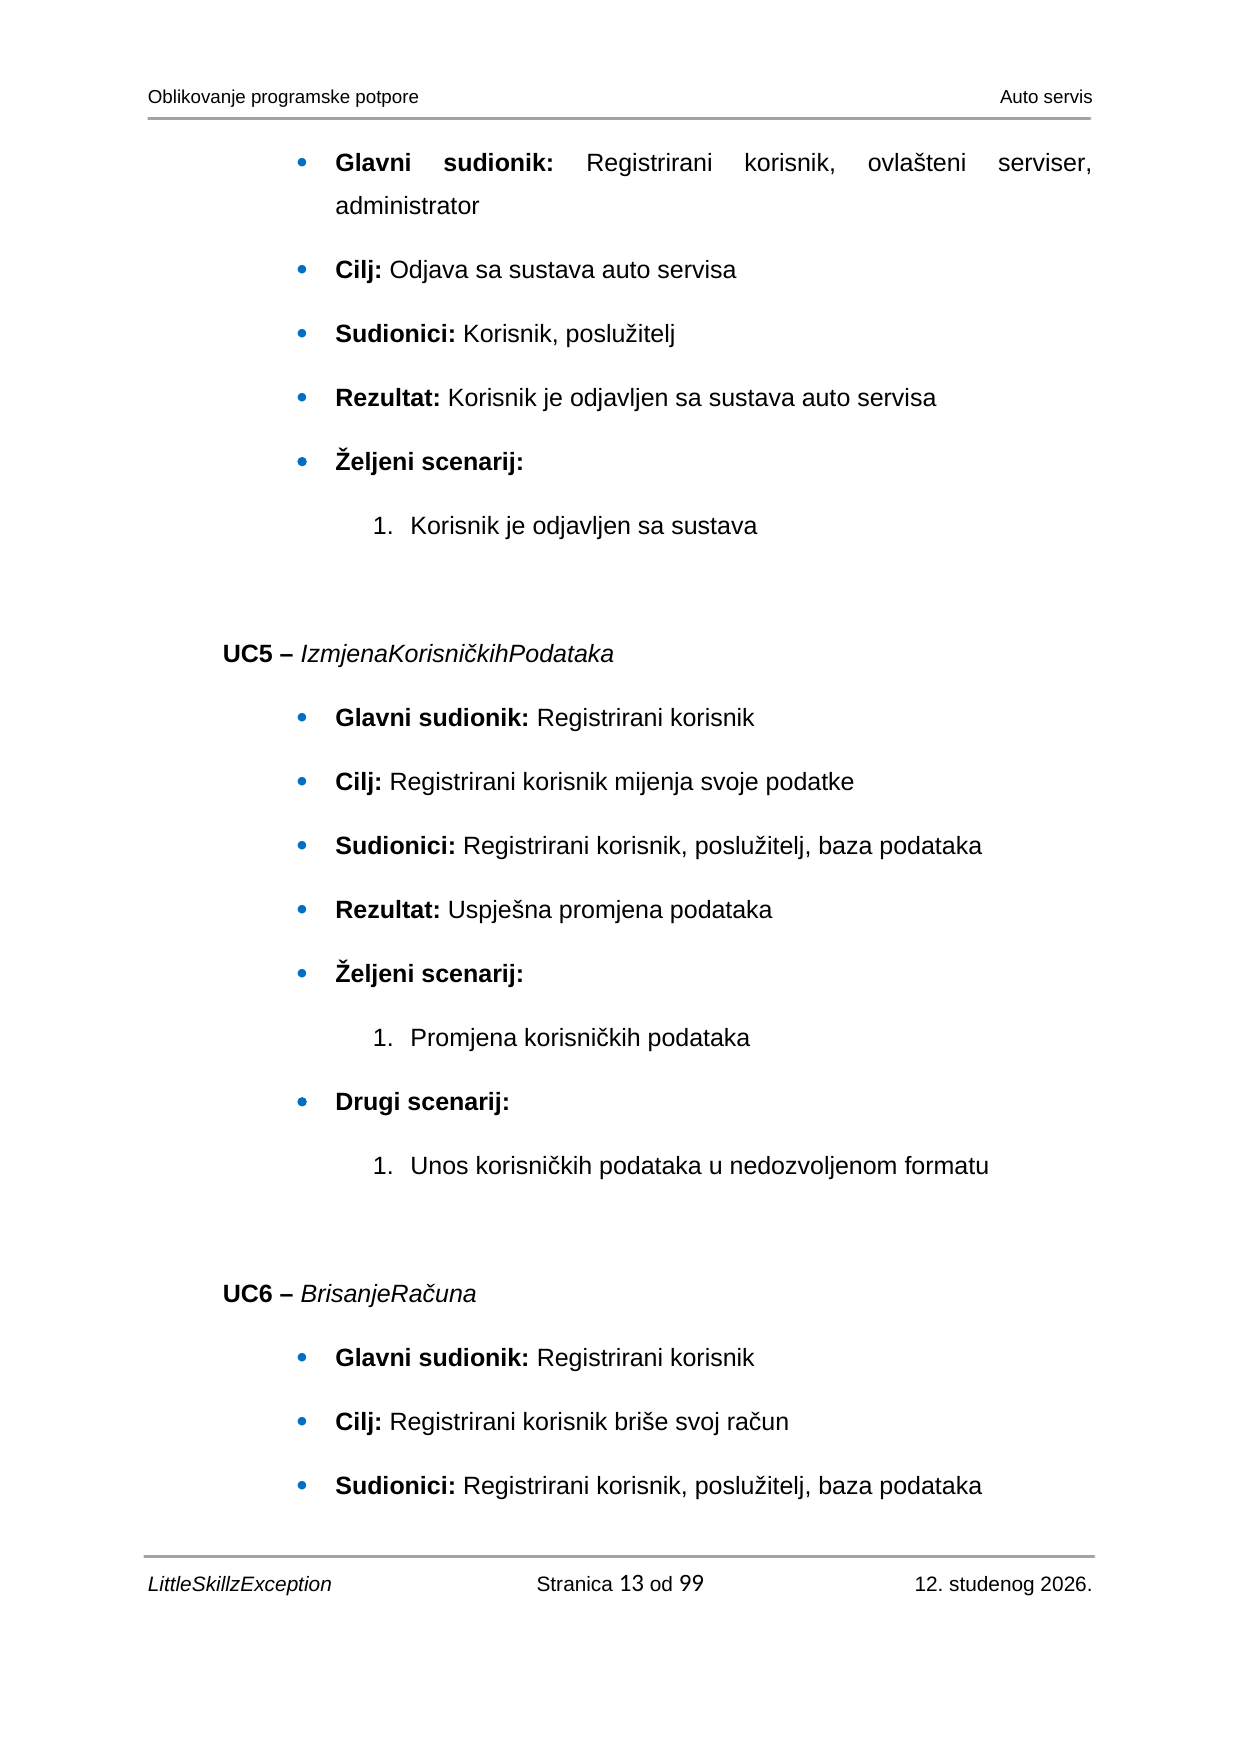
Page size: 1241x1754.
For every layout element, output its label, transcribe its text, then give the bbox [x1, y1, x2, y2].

text UC5 – IzmjenaKorisničkihPodataka [148, 639, 1093, 668]
list Cilj: Registrirani korisnik briše svoj račun [298, 1407, 1093, 1436]
list Željeni scenarij: [298, 447, 1093, 476]
list Cilj: Registrirani korisnik mijenja svoje podatke [298, 767, 1093, 796]
list Glavni sudionik: Registrirani korisnik [298, 1343, 1093, 1372]
list Drugi scenarij: [298, 1087, 1093, 1116]
list Sudionici: Registrirani korisnik, poslužitelj, baza podataka [298, 831, 1093, 860]
list Rezultat: Uspješna promjena podataka [298, 895, 1093, 924]
text UC6 – BrisanjeRačuna [223, 1279, 1093, 1308]
list Glavni sudionik: Registrirani korisnik [298, 703, 1093, 732]
list Promjena korisničkih podataka [373, 1023, 1093, 1052]
list Unos korisničkih podataka u nedozvoljenom formatu [373, 1151, 1093, 1180]
list Cilj: Odjava sa sustava auto servisa [298, 255, 1093, 284]
list Željeni scenarij: [298, 959, 1093, 988]
list Sudionici: Registrirani korisnik, poslužitelj, baza podataka [298, 1471, 1093, 1500]
list Glavni sudionik: Registrirani korisnik, ovlašteni serviser, administrator [298, 148, 1093, 219]
list Korisnik je odjavljen sa sustava [373, 511, 1093, 540]
list Sudionici: Korisnik, poslužitelj [298, 319, 1093, 348]
list Rezultat: Korisnik je odjavljen sa sustava auto servisa [298, 383, 1093, 412]
